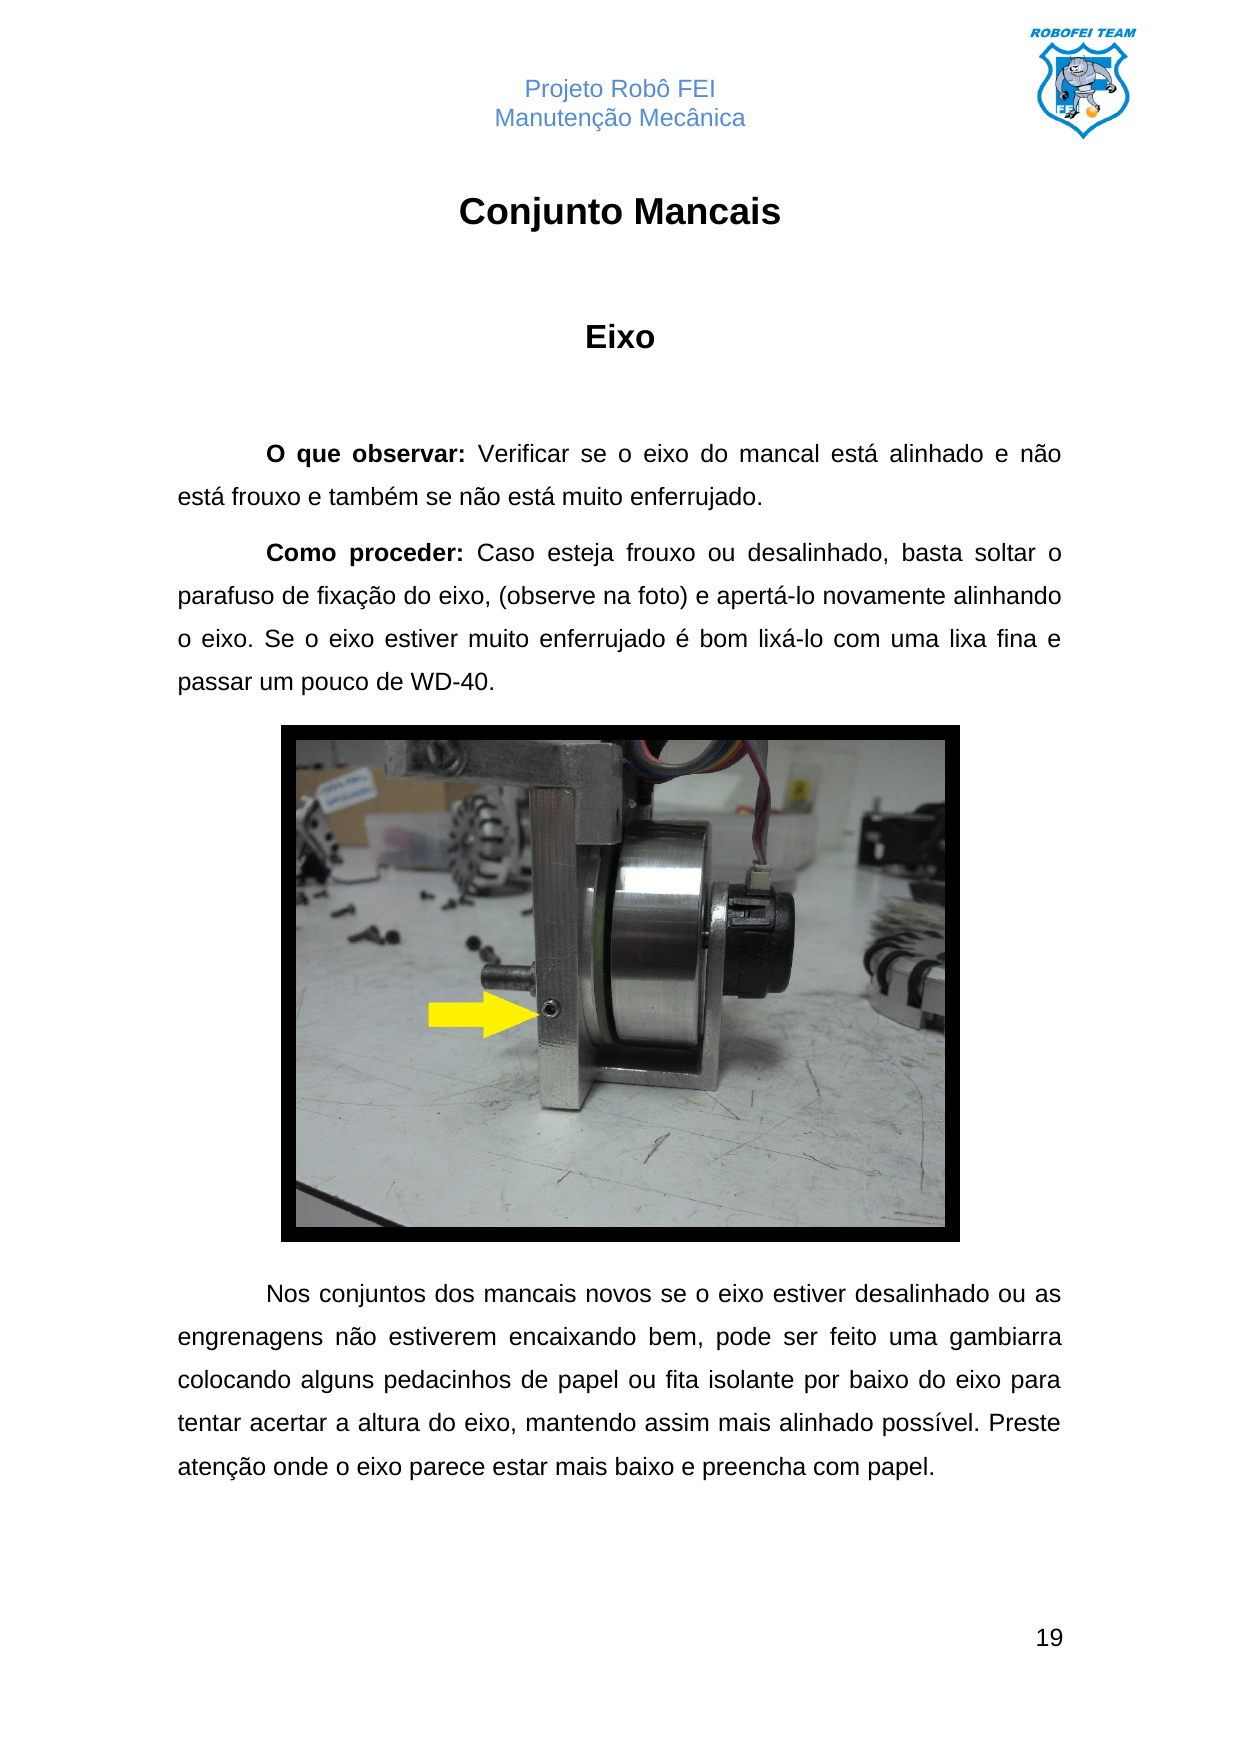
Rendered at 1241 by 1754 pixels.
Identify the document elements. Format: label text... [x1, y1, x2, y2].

text O que observar: Verificar se o eixo do mancal está alinhado e não está frouxo e também se não está muito enferrujado. [177, 439, 1063, 511]
subtitle Eixo [177, 317, 1063, 356]
picture [1029, 27, 1138, 140]
picture [296, 740, 945, 1227]
text Como proceder: Caso esteja frouxo ou desalinhado, basta soltar o parafuso de fixação do eixo, (observe na foto) e apertá-lo novamente alinhando o eixo. Se o eixo estiver muito enferrujado é bom lixá-lo com uma lixa fina e passar um pouco de WD-40. [177, 538, 1063, 696]
text Nos conjuntos dos mancais novos se o eixo estiver desalinhado ou as engrenagens não estiverem encaixando bem, pode ser feito uma gambiarra colocando alguns pedacinhos de papel ou fita isolante por baixo do eixo para tentar acertar a altura do eixo, mantendo assim mais alinhado possível. Preste atenção onde o eixo parece estar mais baixo e preencha com papel. [177, 1279, 1063, 1480]
subtitle Conjunto Mancais [177, 189, 1063, 232]
